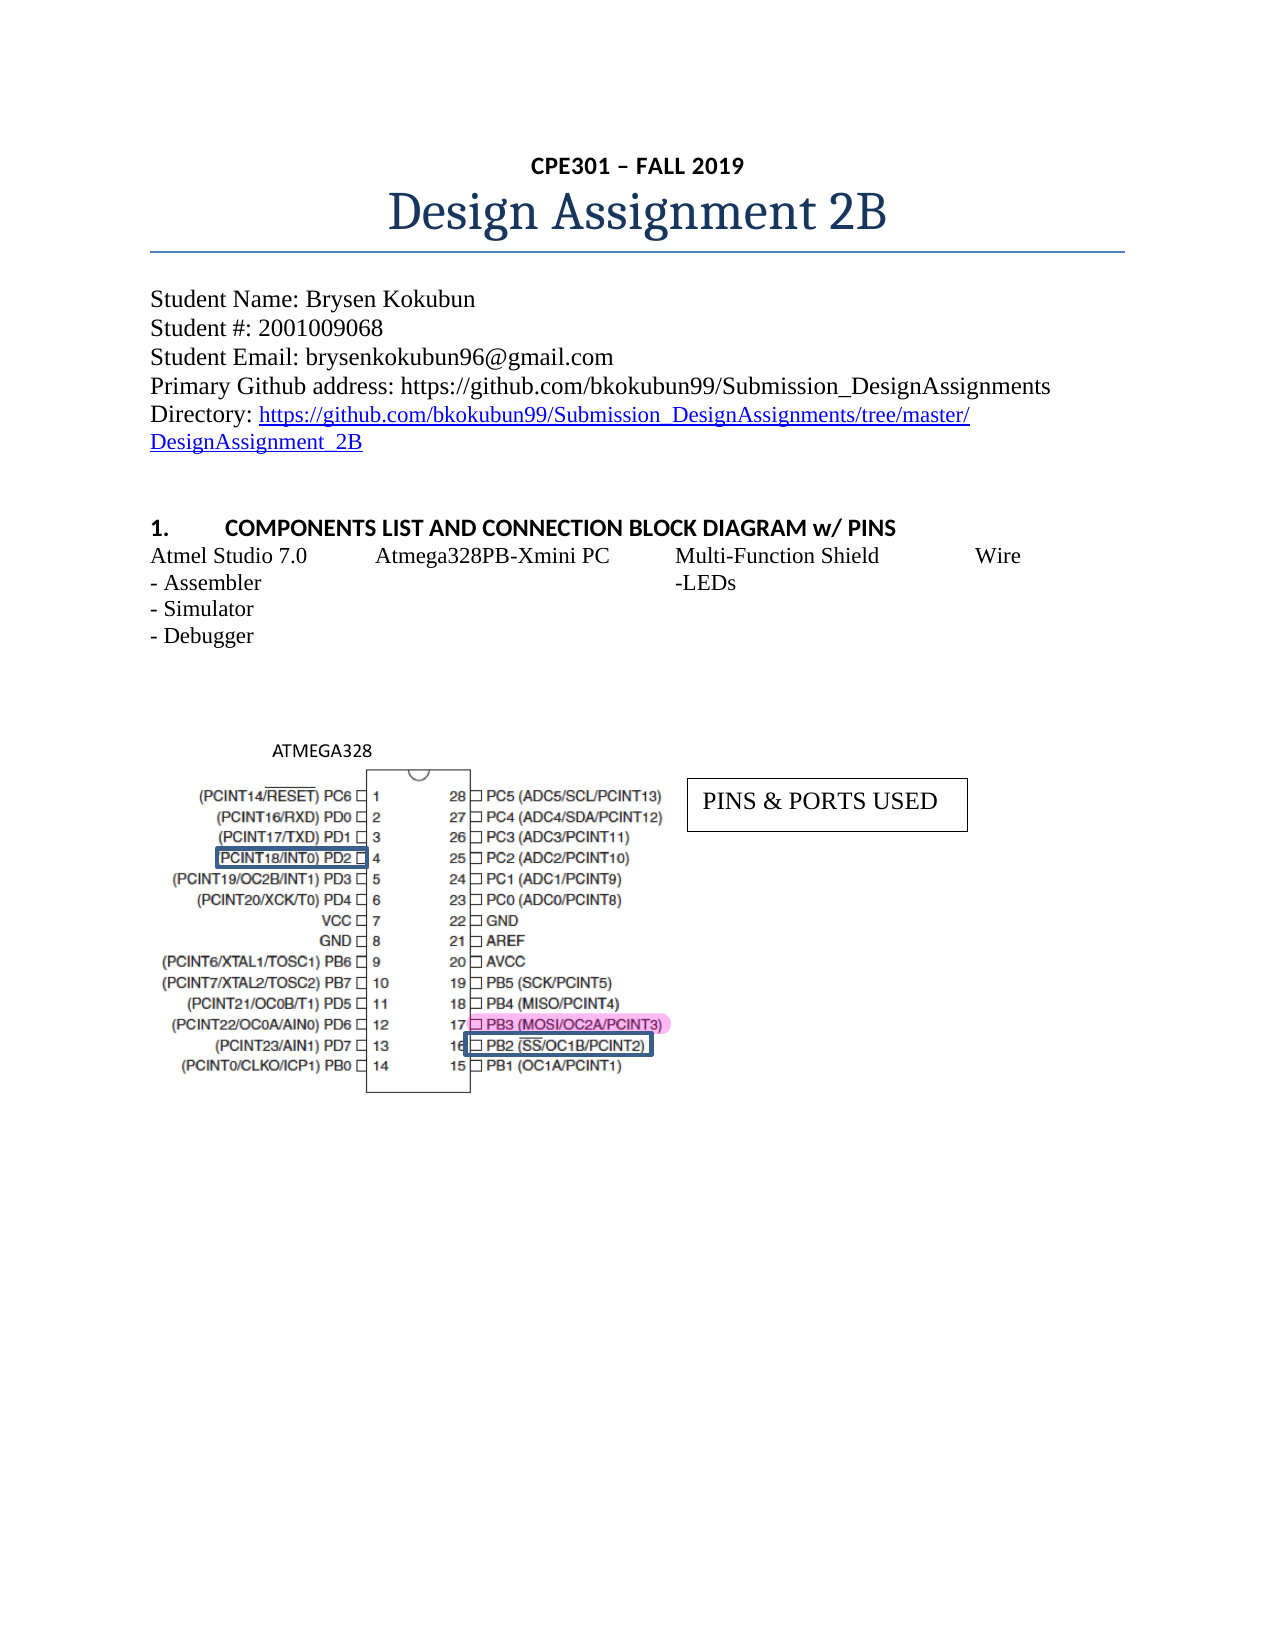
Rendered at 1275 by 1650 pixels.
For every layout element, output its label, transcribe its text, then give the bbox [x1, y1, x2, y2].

text Student Email: brysenkokubun96@gmail.com [150, 342, 1125, 371]
text - Debugger [150, 622, 1125, 648]
text Atmel Studio 7.0 Atmega328PB-Xmini PC Multi-Function Shield Wire [150, 543, 1125, 569]
text - Simulator [150, 595, 1125, 622]
picture [150, 734, 680, 1104]
text Student Name: Brysen Kokubun [150, 284, 1125, 313]
title Design Assignment 2B [150, 181, 1125, 251]
list COMPONENTS LIST AND CONNECTION BLOCK DIAGRAM w/ PINS [150, 512, 1125, 543]
text - Assembler -LEDs [150, 569, 1125, 595]
text Primary Github address: https://github.com/bkokubun99/Submission_DesignAssignments [150, 371, 1125, 399]
text Student #: 2001009068 [150, 313, 1125, 342]
text Directory: https://github.com/bkokubun99/Submission_DesignAssignments/tree/master/DesignAssignment_2B [150, 399, 1125, 454]
text CPE301 – FALL 2019 [150, 150, 1125, 181]
